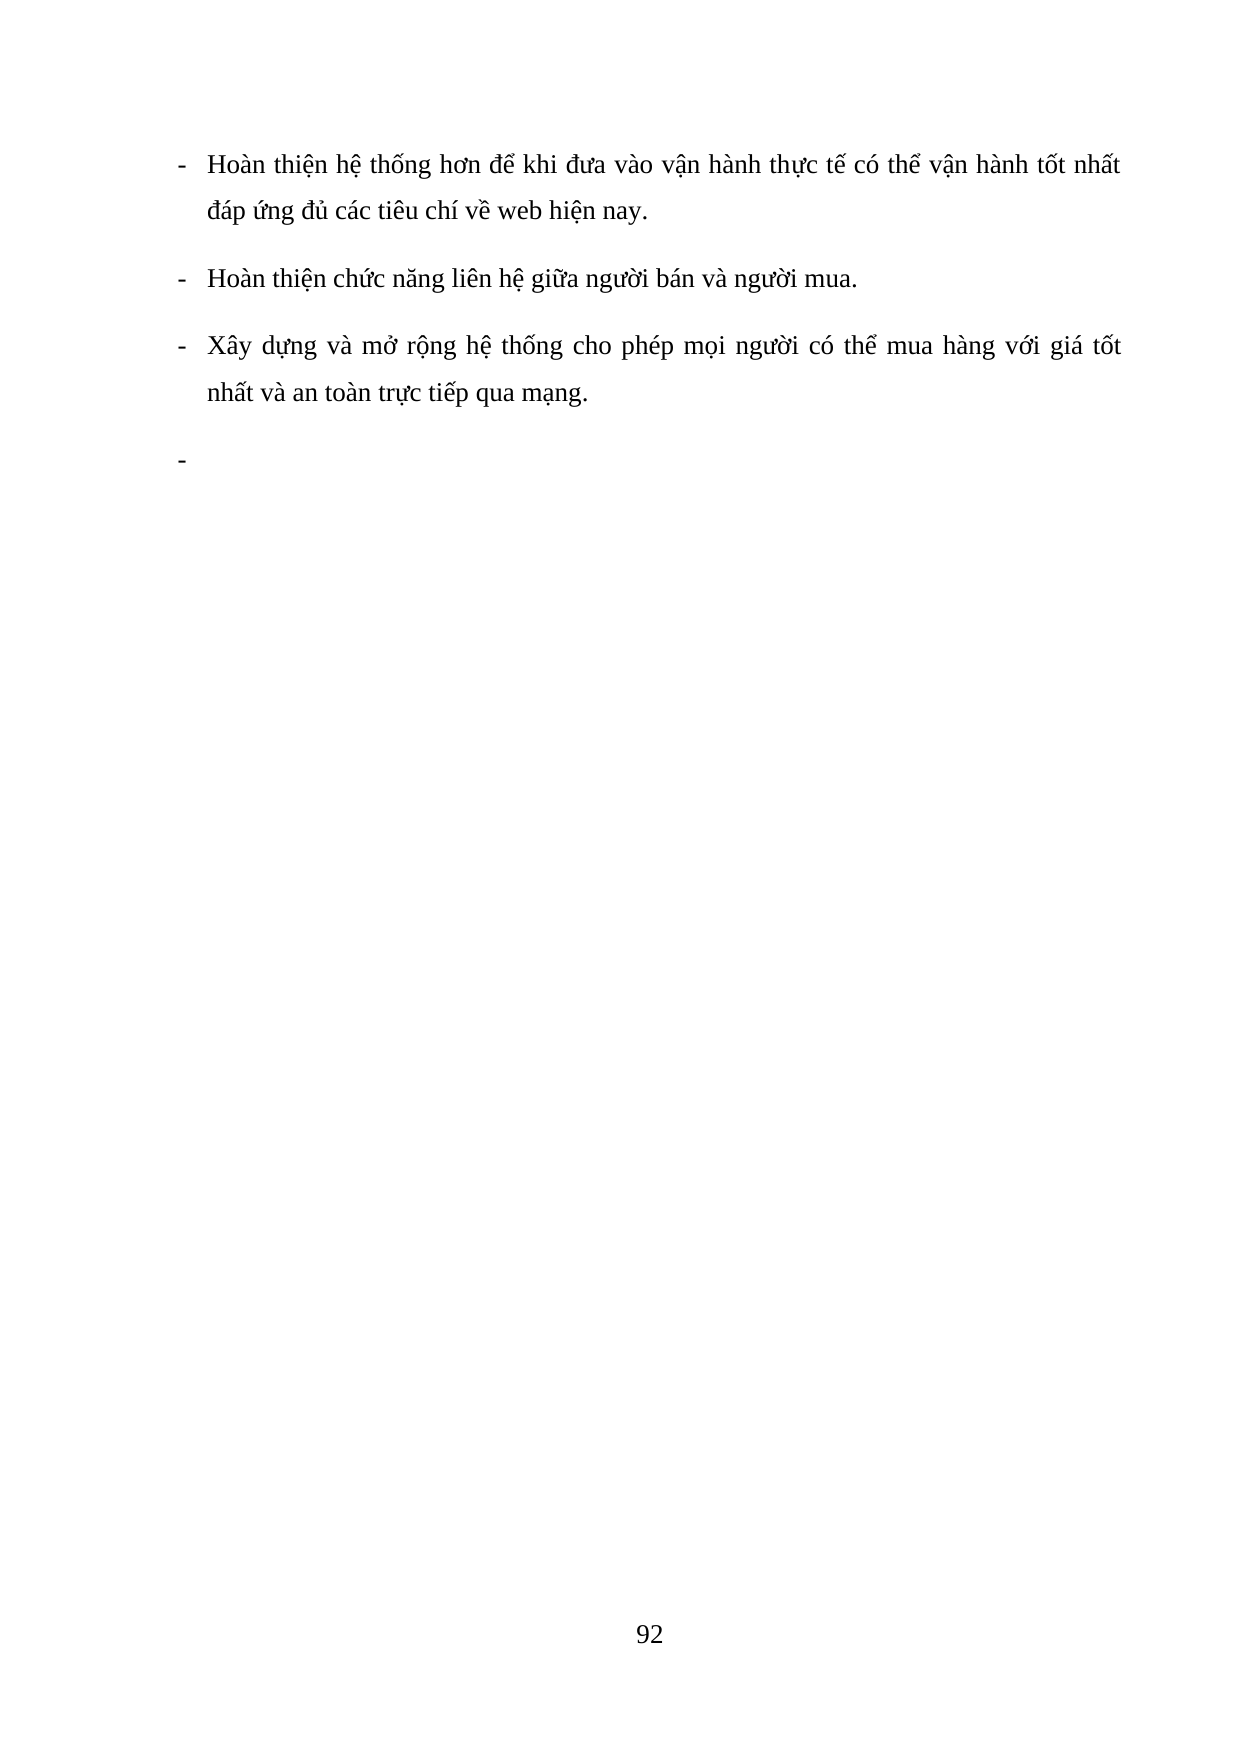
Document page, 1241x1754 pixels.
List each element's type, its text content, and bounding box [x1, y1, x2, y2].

list Hoàn thiện chức năng liên hệ giữa người bán và người mua. [177, 262, 1122, 293]
list Xây dựng và mở rộng hệ thống cho phép mọi người có thể mua hàng với giá tốt nhất và an toàn trực tiếp qua mạng. [177, 329, 1122, 407]
list Hoàn thiện hệ thống hơn để khi đưa vào vận hành thực tế có thể vận hành tốt nhất đáp ứng đủ các tiêu chí về web hiện nay. [177, 148, 1122, 226]
